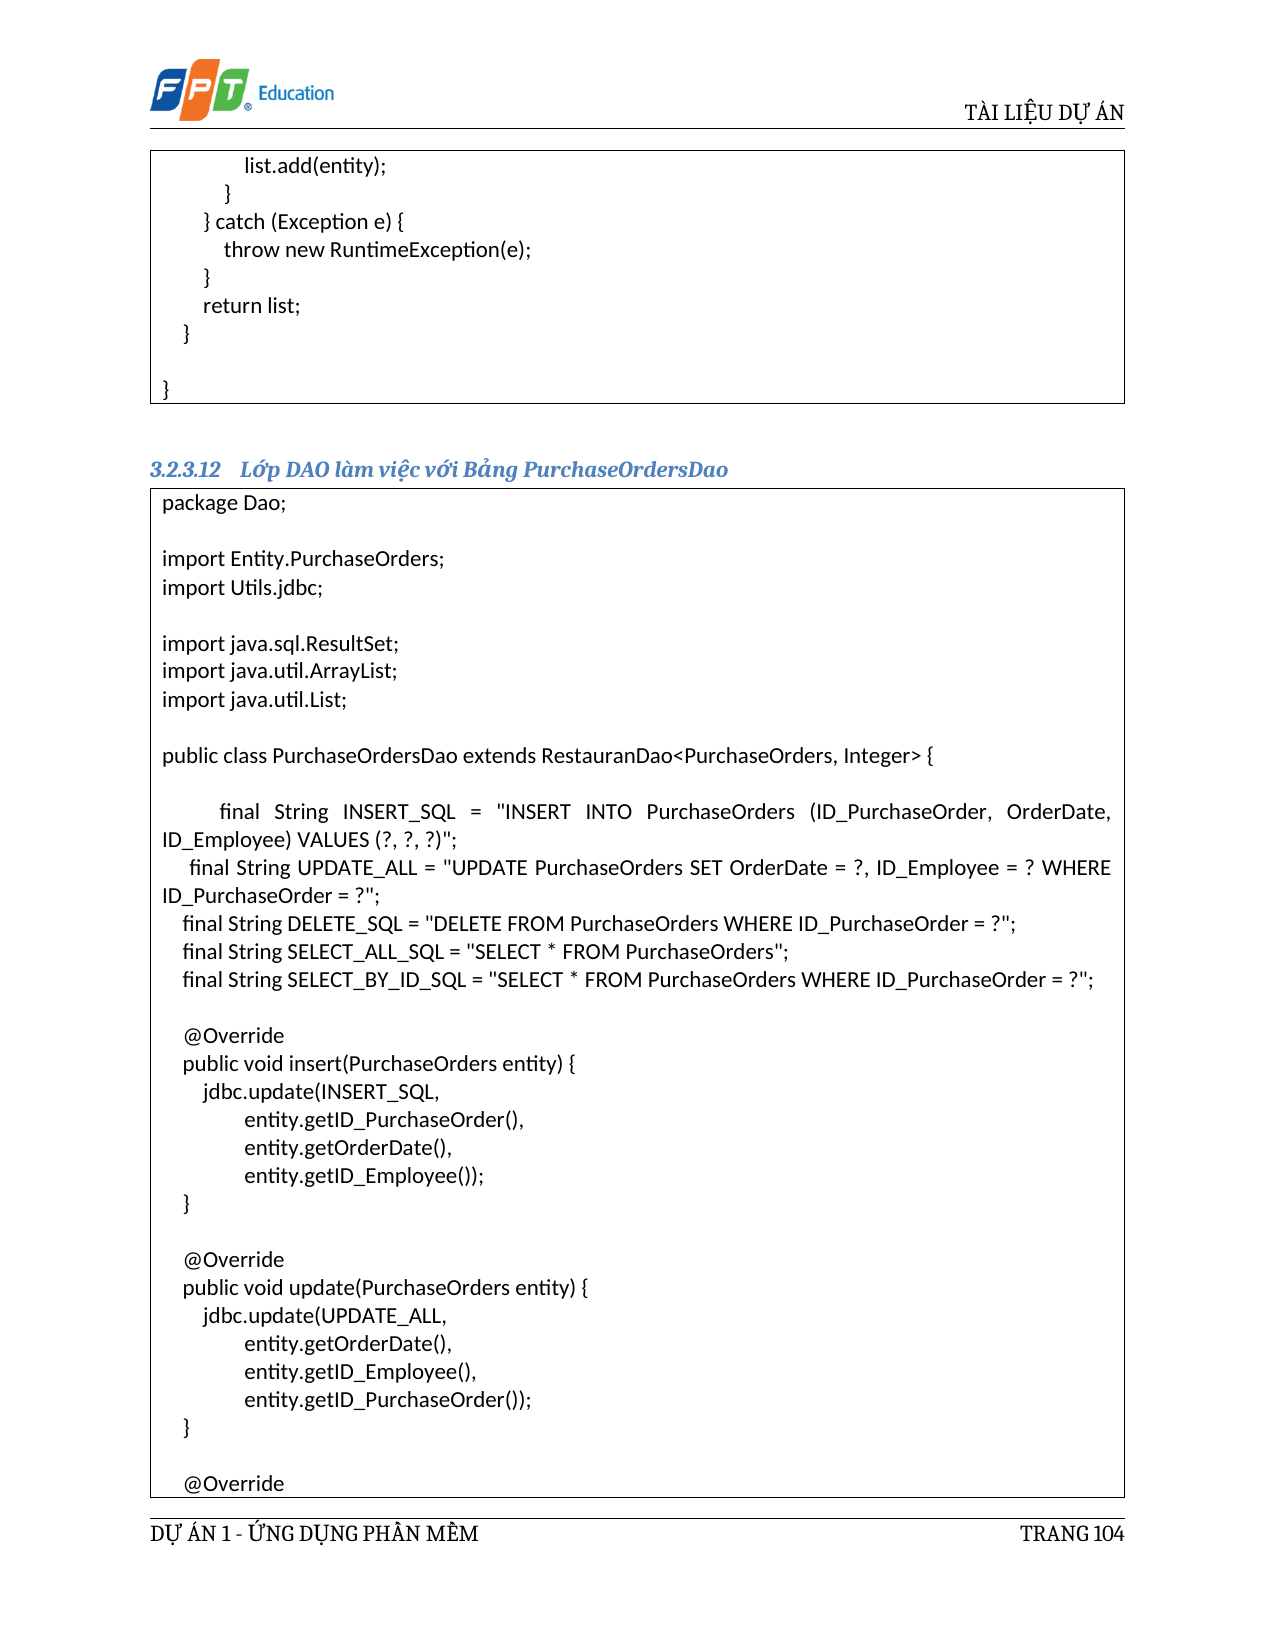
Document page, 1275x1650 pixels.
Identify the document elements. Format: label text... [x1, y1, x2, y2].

picture [150, 59, 336, 121]
subtitle Lớp DAO làm việc với Bảng PurchaseOrdersDao [150, 457, 1125, 484]
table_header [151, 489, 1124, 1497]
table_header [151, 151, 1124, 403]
